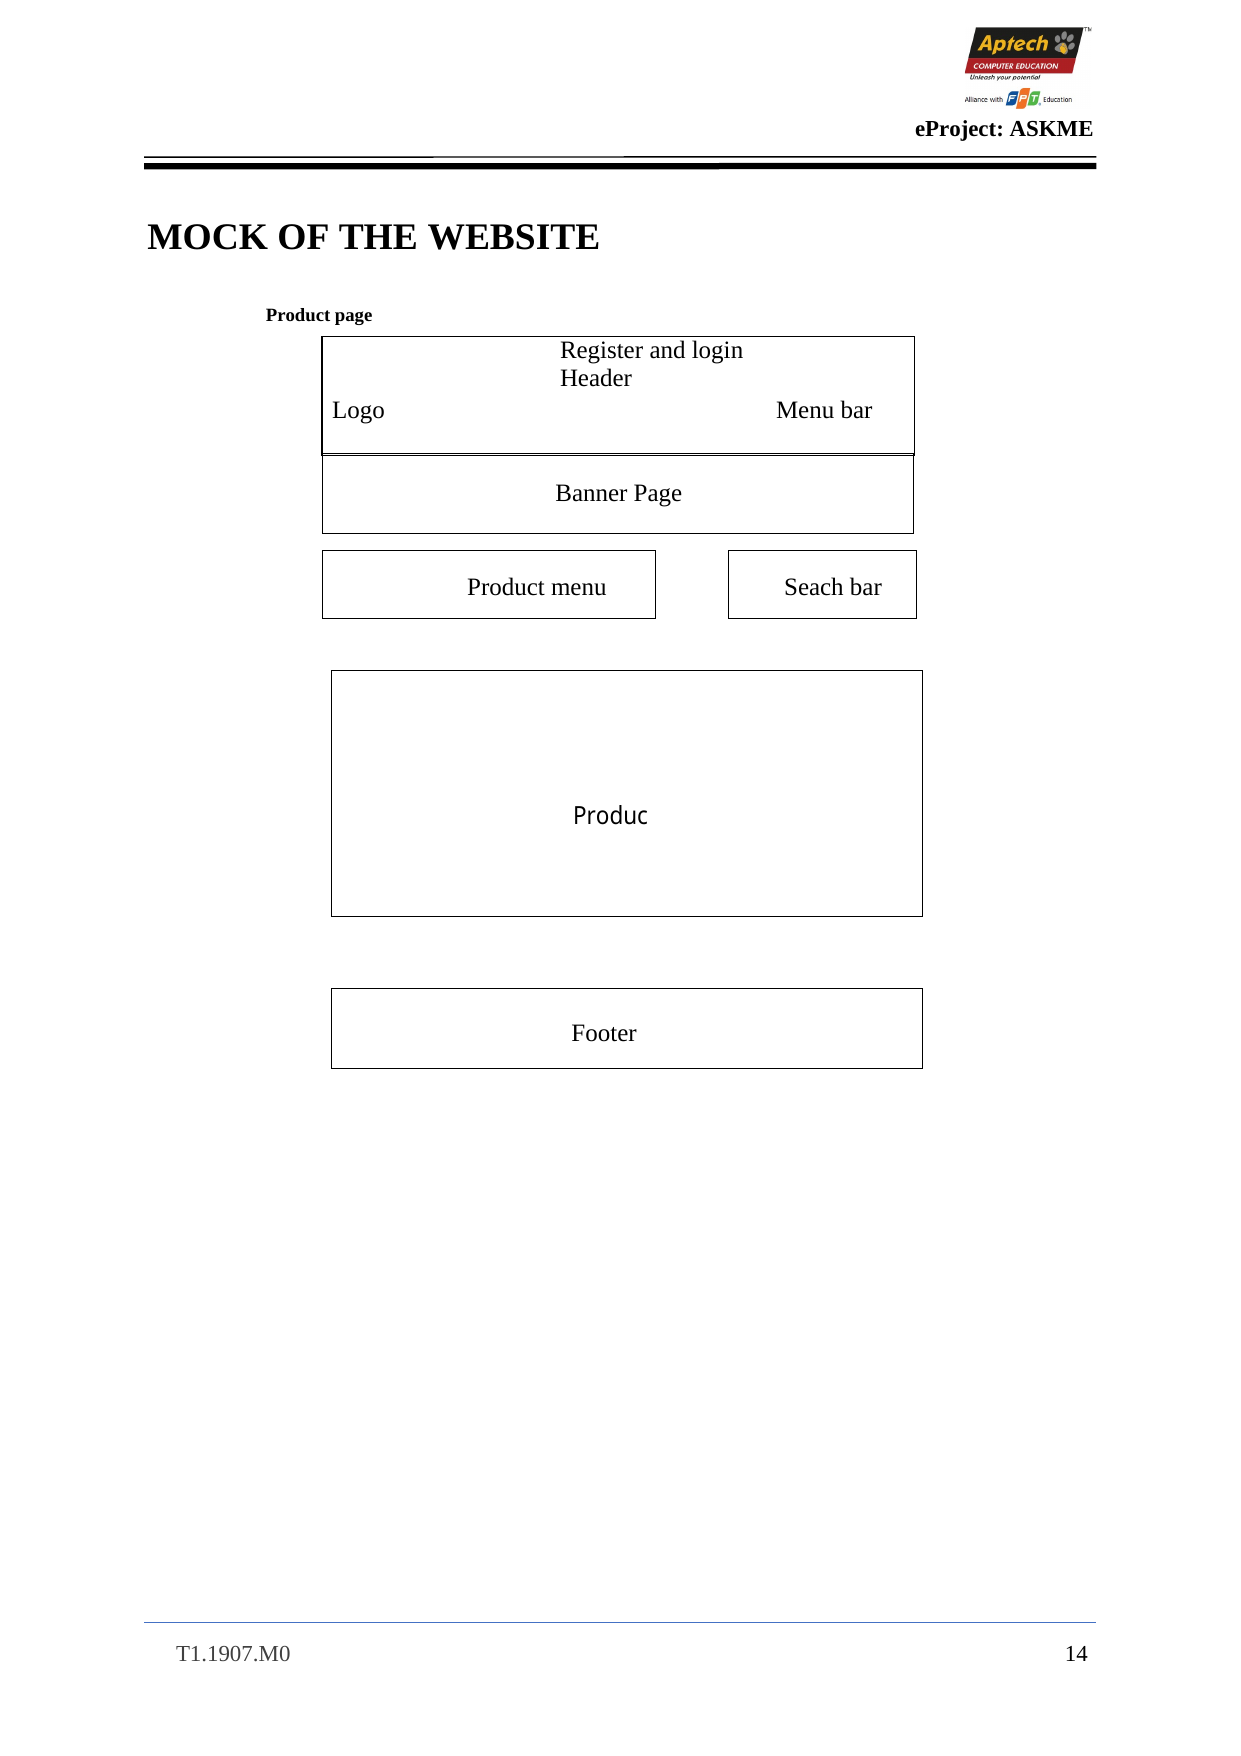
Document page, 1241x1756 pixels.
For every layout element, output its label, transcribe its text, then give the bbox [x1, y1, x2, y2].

picture [964, 27, 1092, 109]
subtitle MOCK OF THE WEBSITE [147, 214, 1128, 257]
